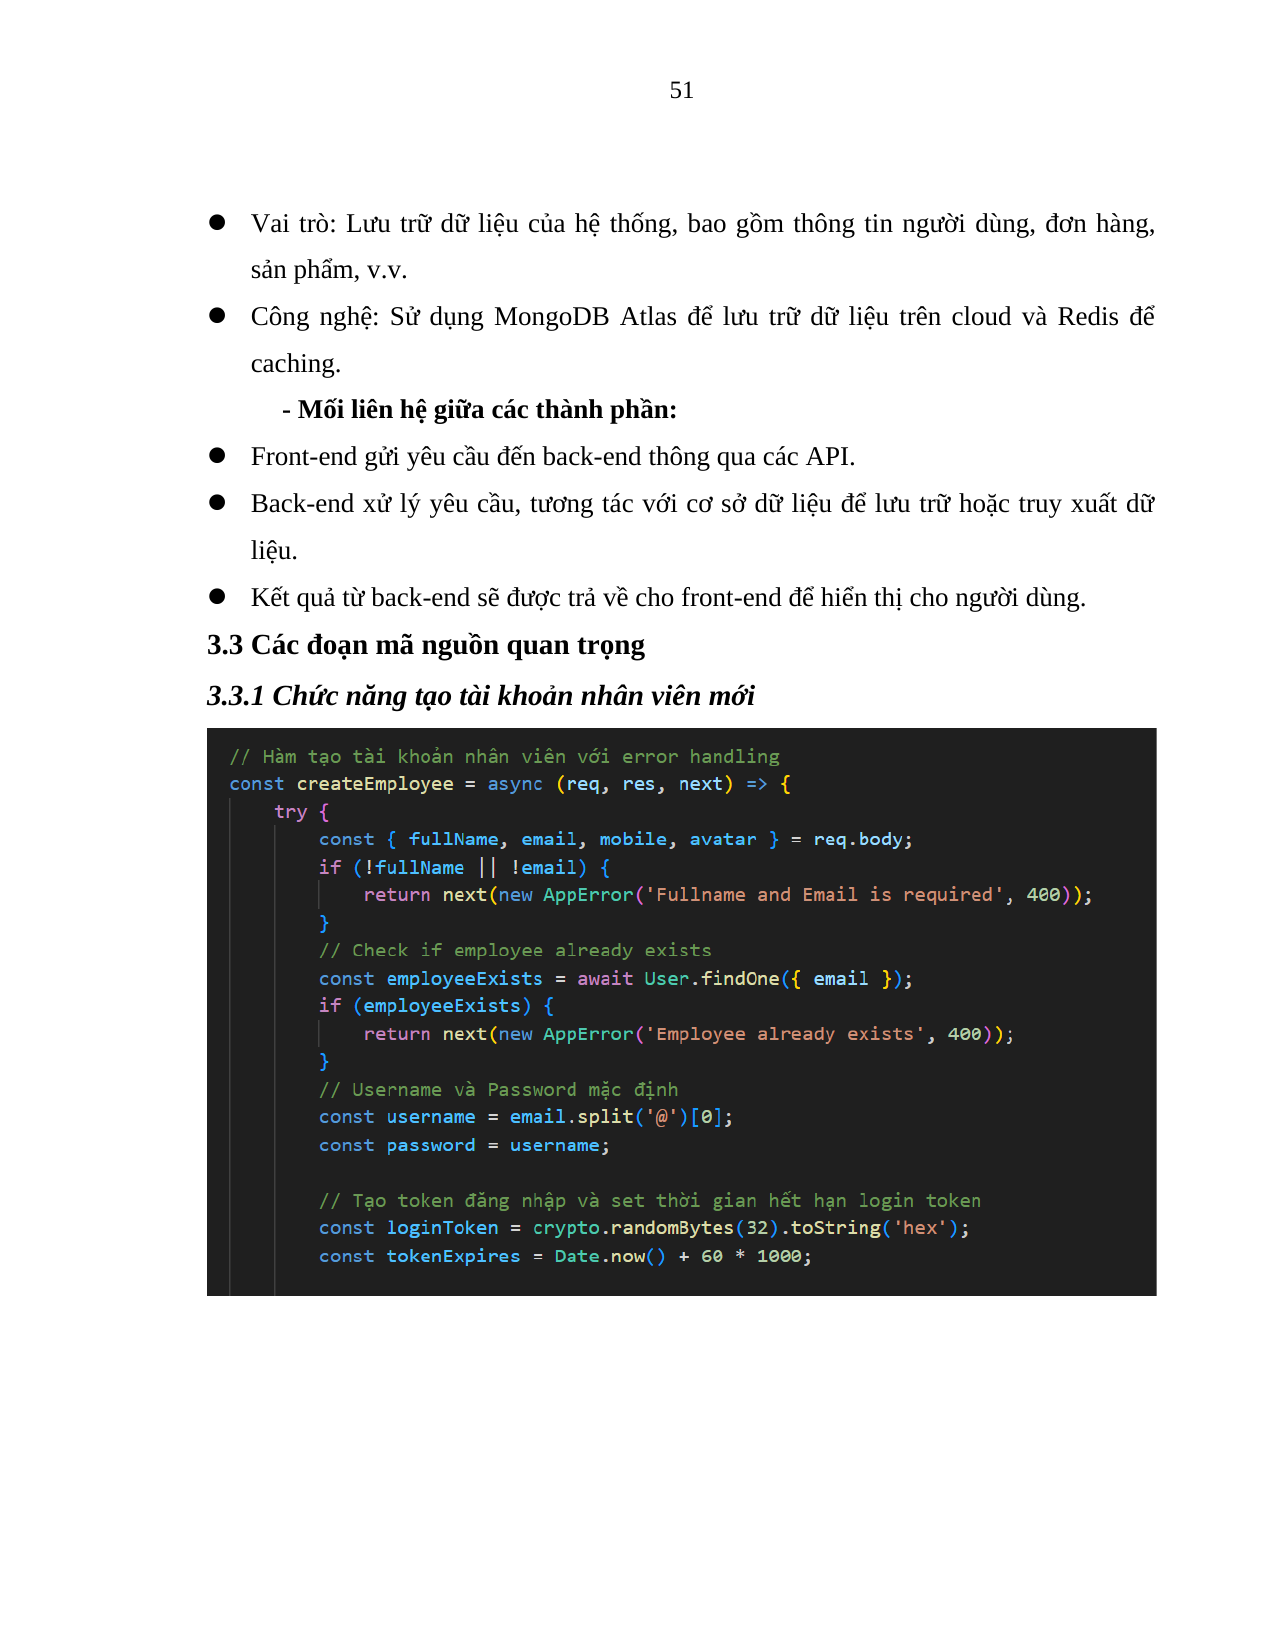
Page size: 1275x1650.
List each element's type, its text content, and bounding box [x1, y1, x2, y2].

text 3.3.1 Chức năng tạo tài khoản nhân viên mới [207, 678, 1157, 711]
list - Mối liên hệ giữa các thành phần: [207, 394, 1157, 425]
picture [207, 728, 1157, 1296]
list Front-end gửi yêu cầu đến back-end thông qua các API. [207, 440, 1157, 472]
list Back-end xử lý yêu cầu, tương tác với cơ sở dữ liệu để lưu trữ hoặc truy xuất dữ liệu. [207, 487, 1157, 565]
list Công nghệ: Sử dụng MongoDB Atlas để lưu trữ dữ liệu trên cloud và Redis để caching. [207, 300, 1157, 378]
list Vai trò: Lưu trữ dữ liệu của hệ thống, bao gồm thông tin người dùng, đơn hàng, sản phẩm, v.v. [207, 207, 1157, 285]
text 3.3 Các đoạn mã nguồn quan trọng [207, 627, 1157, 661]
list Kết quả từ back-end sẽ được trả về cho front-end để hiển thị cho người dùng. [207, 581, 1157, 612]
